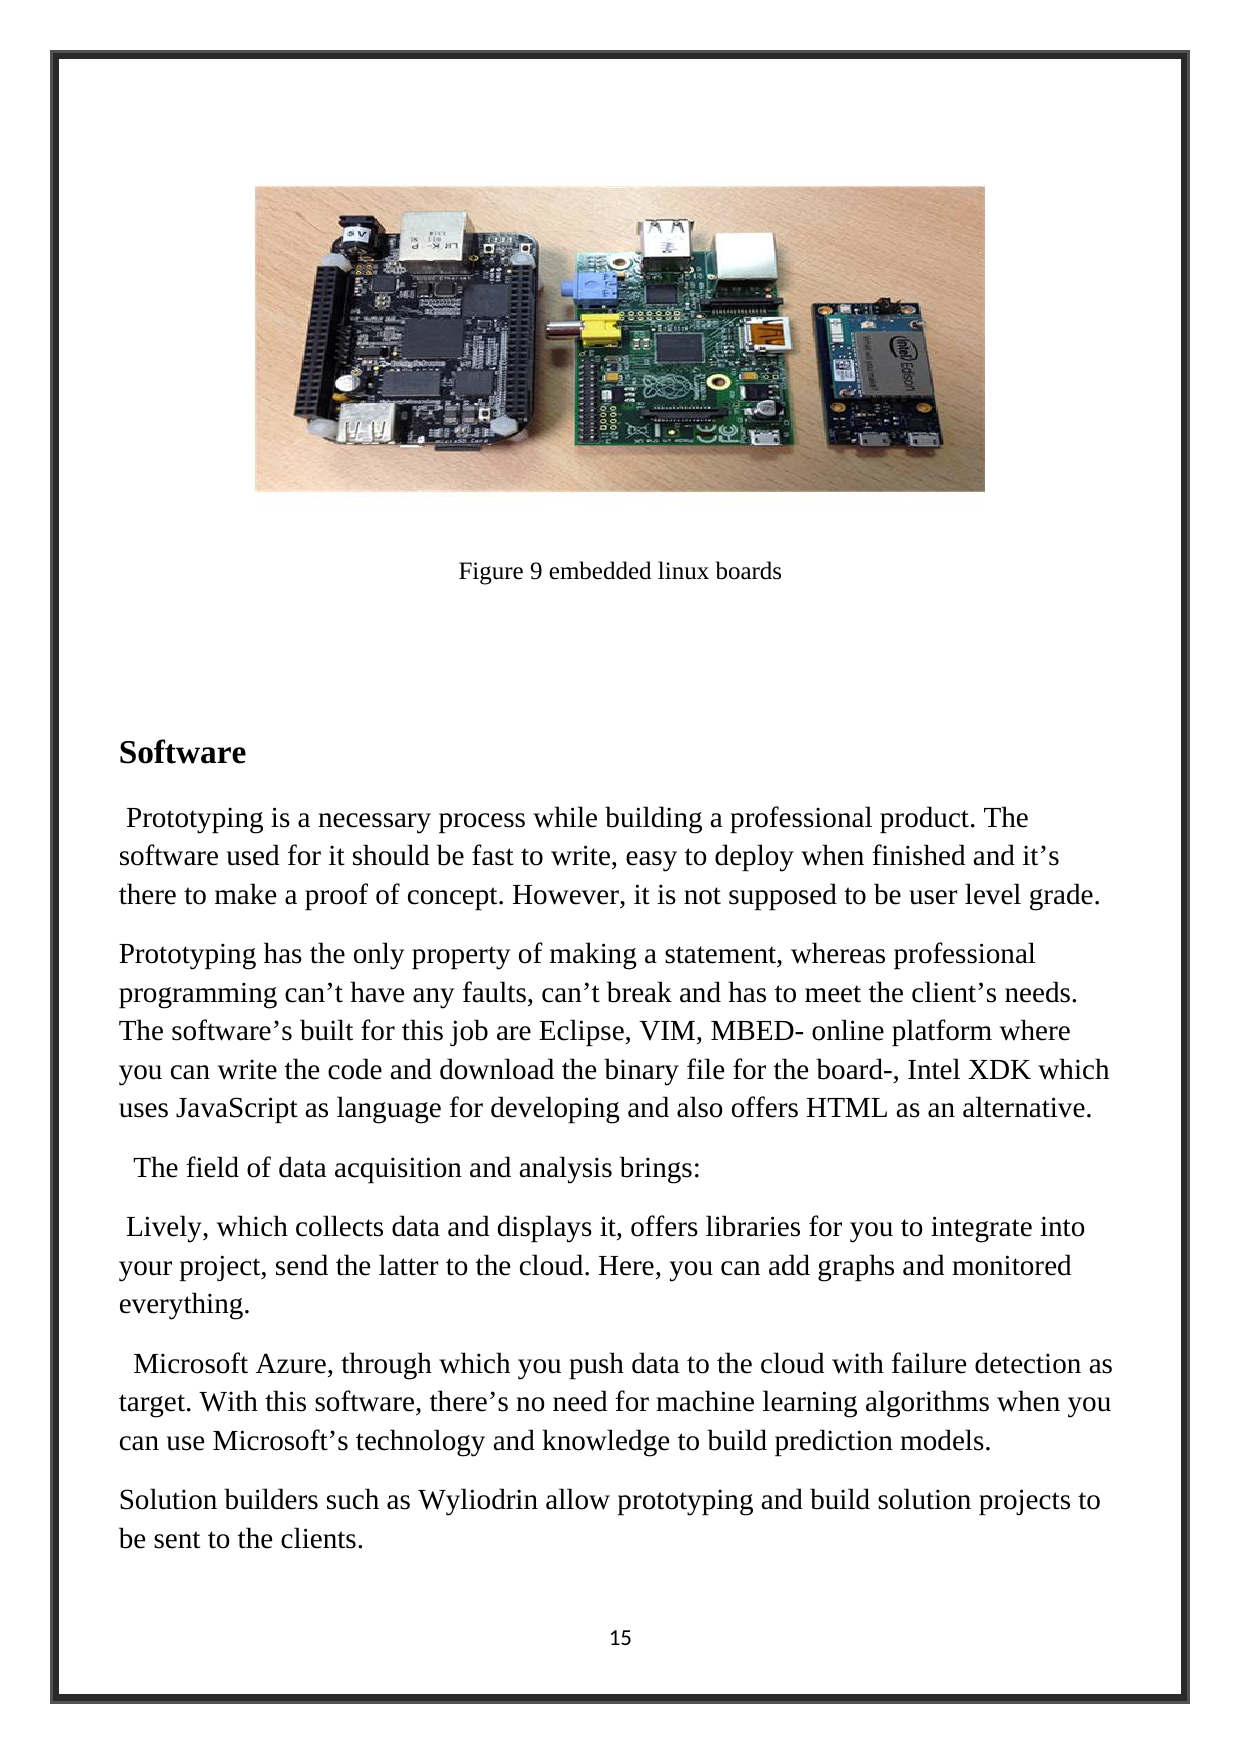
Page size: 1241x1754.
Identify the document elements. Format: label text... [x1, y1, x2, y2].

subtitle Software [118, 732, 1122, 771]
picture [254, 147, 987, 531]
text The field of data acquisition and analysis brings: [118, 1150, 1122, 1183]
text Prototyping has the only property of making a statement, whereas professional programming can’t have any faults, can’t break and has to meet the client’s needs. The software’s built for this job are Eclipse, VIM, MBED- online platform where you can write the code and download the binary file for the board-, Intel XDK which uses JavaScript as language for developing and also offers HTML as an alternative. [118, 936, 1122, 1124]
text Solution builders such as Wyliodrin allow prototyping and build solution projects to be sent to the clients. [118, 1482, 1122, 1554]
text Lively, which collects data and displays it, offers libraries for you to integrate into your project, send the latter to the cloud. Here, you can add graphs and monitored everything. [118, 1209, 1122, 1320]
text Prototyping is a necessary process while building a professional product. The software used for it should be fast to write, easy to deploy when finished and it’s there to make a proof of concept. However, it is not supposed to be user level grade. [118, 800, 1122, 911]
text Microsoft Azure, through which you push data to the cloud with failure detection as target. With this software, there’s no need for machine learning algorithms when you can use Microsoft’s technology and knowledge to build prediction models. [118, 1346, 1122, 1456]
text Figure 9 embedded linux boards [118, 556, 1122, 584]
